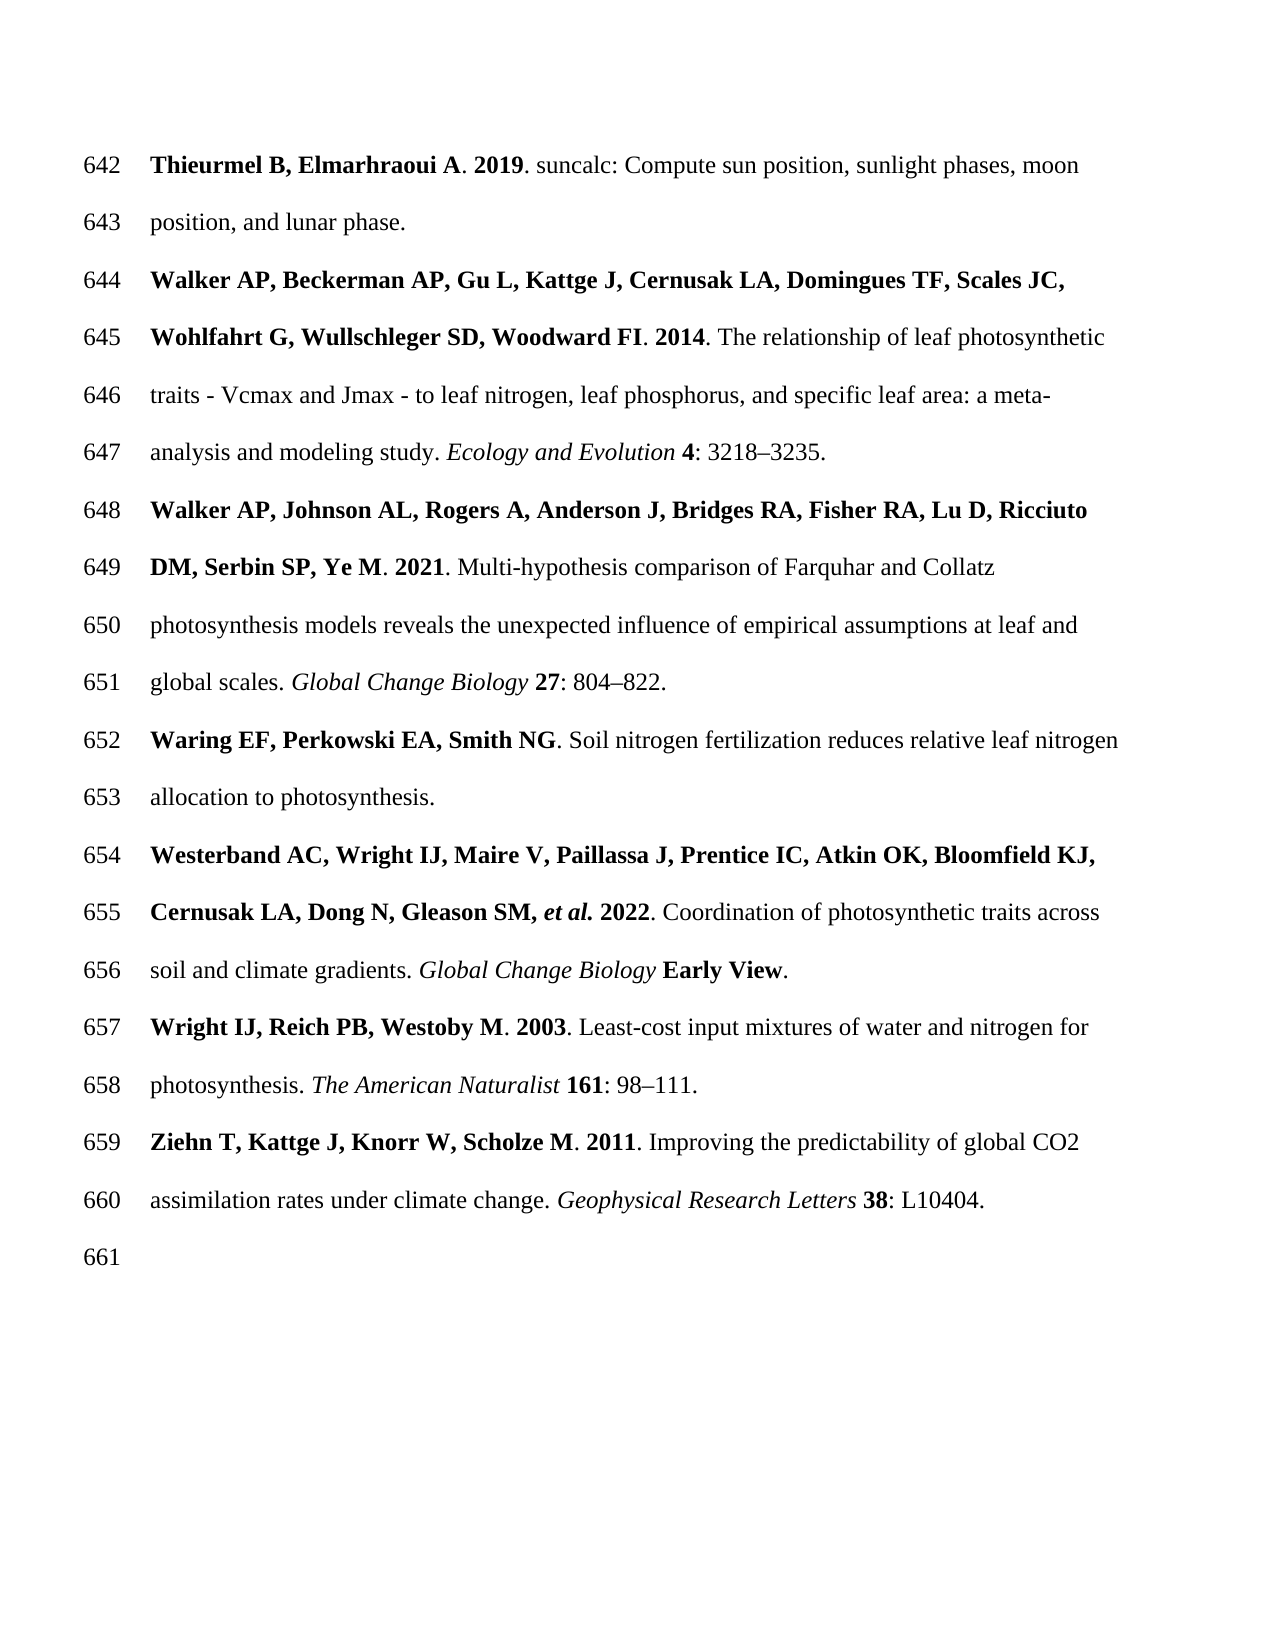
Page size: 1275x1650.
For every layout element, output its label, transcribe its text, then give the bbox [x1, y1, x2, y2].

text Westerband AC, Wright IJ, Maire V, Paillassa J, Prentice IC, Atkin OK, Bloomfield KJ, Cernusak LA, Dong N, Gleason SM, et al. 2022. Coordination of photosynthetic traits across soil and climate gradients. Global Change Biology Early View. [150, 840, 1125, 984]
text Walker AP, Beckerman AP, Gu L, Kattge J, Cernusak LA, Domingues TF, Scales JC, Wohlfahrt G, Wullschleger SD, Woodward FI. 2014. The relationship of leaf photosynthetic traits - Vcmax and Jmax - to leaf nitrogen, leaf phosphorus, and specific leaf area: a meta-analysis and modeling study. Ecology and Evolution 4: 3218–3235. [150, 265, 1125, 466]
text Thieurmel B, Elmarhraoui A. 2019. suncalc: Compute sun position, sunlight phases, moon position, and lunar phase. [150, 150, 1125, 236]
text Waring EF, Perkowski EA, Smith NG. Soil nitrogen fertilization reduces relative leaf nitrogen allocation to photosynthesis. [150, 725, 1125, 811]
text Ziehn T, Kattge J, Knorr W, Scholze M. 2011. Improving the predictability of global CO2 assimilation rates under climate change. Geophysical Research Letters 38: L10404. [150, 1127, 1125, 1214]
text Wright IJ, Reich PB, Westoby M. 2003. Least-cost input mixtures of water and nitrogen for photosynthesis. The American Naturalist 161: 98–111. [150, 1012, 1125, 1099]
text Walker AP, Johnson AL, Rogers A, Anderson J, Bridges RA, Fisher RA, Lu D, Ricciuto DM, Serbin SP, Ye M. 2021. Multi‐hypothesis comparison of Farquhar and Collatz photosynthesis models reveals the unexpected influence of empirical assumptions at leaf and global scales. Global Change Biology 27: 804–822. [150, 495, 1125, 696]
